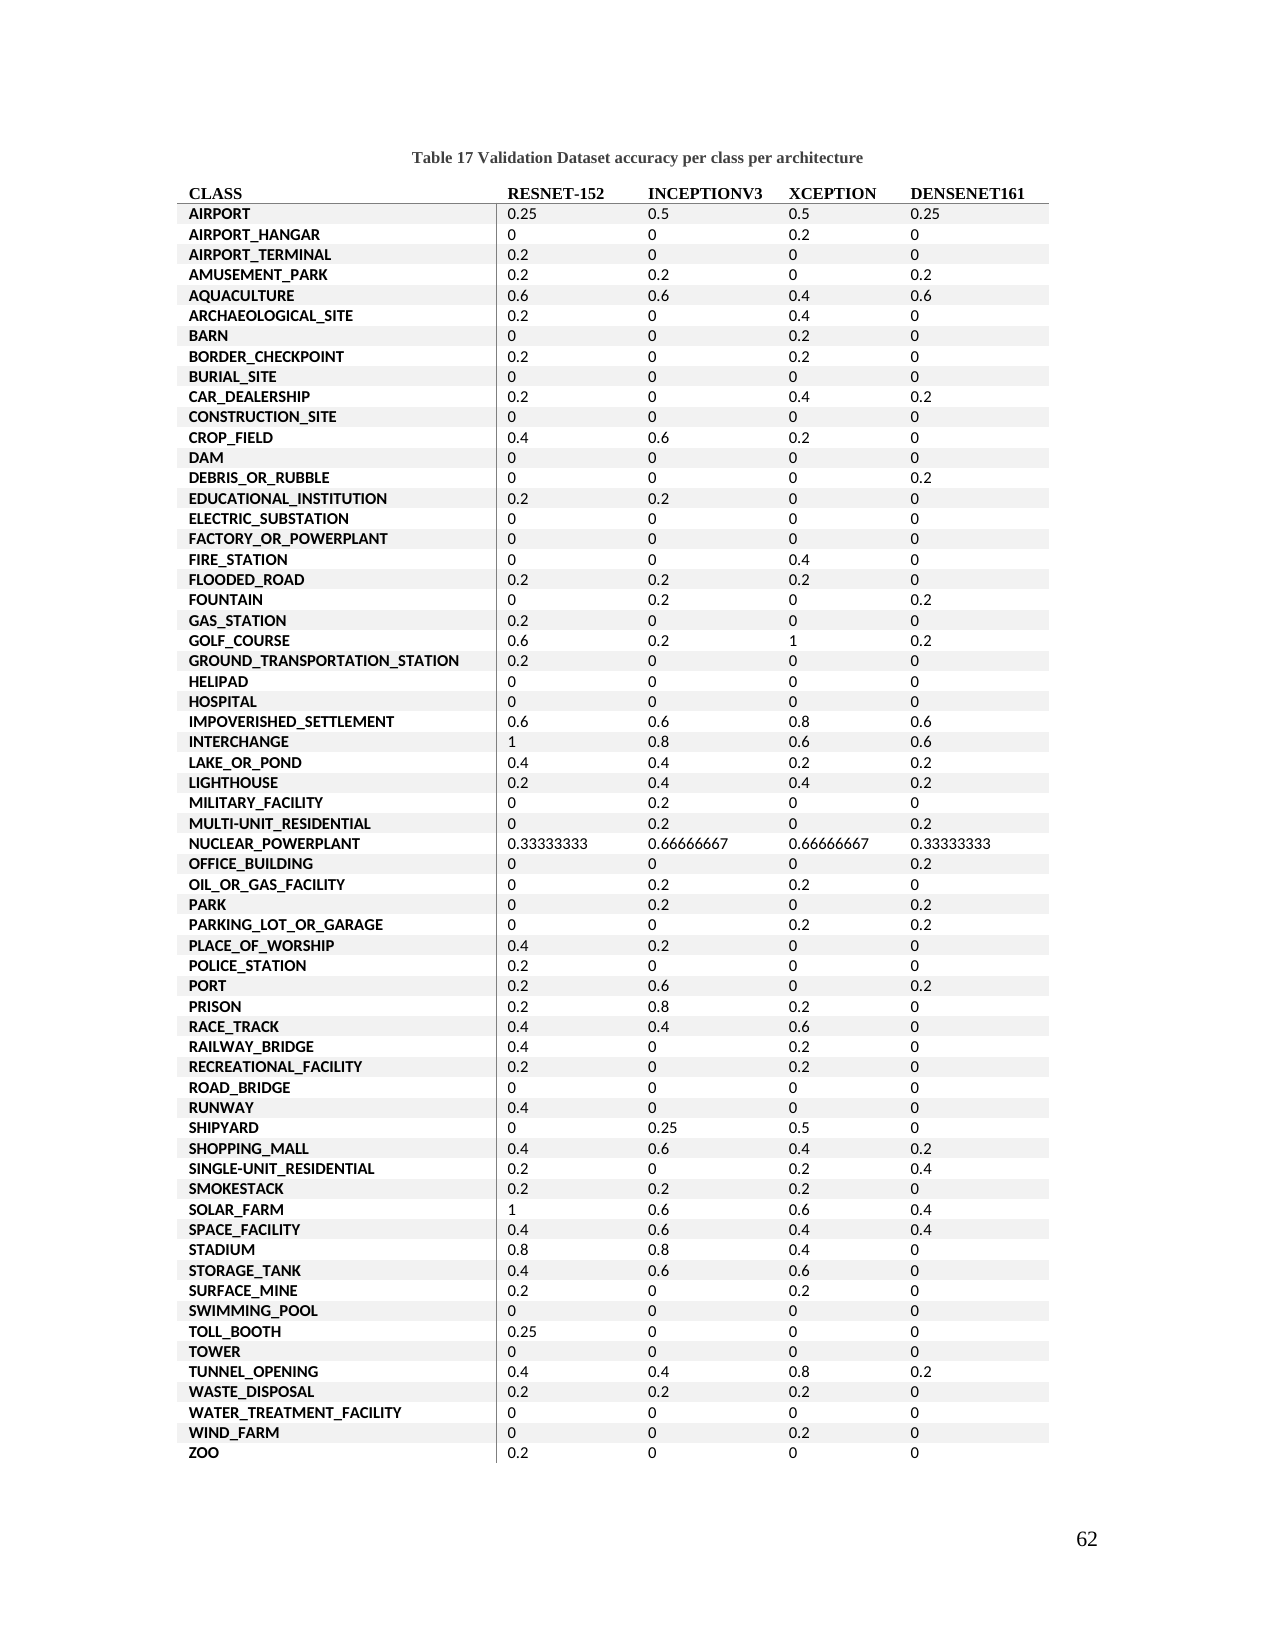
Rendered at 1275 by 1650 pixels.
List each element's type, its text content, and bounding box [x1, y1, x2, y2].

table_cell 0 [899, 244, 1049, 264]
table_cell 0.2 [637, 935, 777, 955]
table_cell military_facility [177, 793, 496, 813]
table_cell 0 [899, 1077, 1049, 1097]
table_cell 0.6 [637, 427, 777, 447]
table_cell 0 [497, 468, 637, 488]
table_cell storage_tank [177, 1260, 496, 1280]
table_cell 0.4 [777, 549, 899, 569]
table_cell 0 [899, 1036, 1049, 1057]
table_cell 0.25 [497, 1321, 637, 1341]
table_cell interchange [177, 732, 496, 752]
table_cell 0.4 [497, 1098, 637, 1118]
table_cell shipyard [177, 1118, 496, 1138]
table_cell 0 [899, 305, 1049, 326]
table_cell fire_station [177, 549, 496, 569]
table_cell 0 [899, 1118, 1049, 1138]
table_cell 0 [637, 549, 777, 569]
table_cell tower [177, 1341, 496, 1361]
table_cell 0.4 [777, 1219, 899, 1239]
table_cell 0.25 [497, 204, 637, 224]
table_cell 0.6 [777, 732, 899, 752]
table_cell wind_farm [177, 1423, 496, 1443]
table_cell 0 [497, 366, 637, 386]
table_cell 0 [899, 407, 1049, 427]
table_cell 0.2 [497, 488, 637, 508]
table_cell 0 [497, 1077, 637, 1097]
table_cell office_building [177, 854, 496, 874]
table_cell 1 [777, 630, 899, 651]
table_cell shopping_mall [177, 1138, 496, 1158]
table_cell 0.2 [899, 854, 1049, 874]
table_cell 0.2 [497, 305, 637, 326]
table_cell parking_lot_or_garage [177, 915, 496, 935]
table_cell 0 [637, 407, 777, 427]
table_cell 0.2 [777, 569, 899, 589]
table_cell 0 [899, 1057, 1049, 1077]
table_cell 0.2 [497, 244, 637, 264]
table_cell 0 [899, 1301, 1049, 1321]
table_cell 0.5 [777, 1118, 899, 1138]
table_cell 0.2 [497, 773, 637, 793]
table_cell factory_or_powerplant [177, 529, 496, 549]
table_cell 0 [899, 1382, 1049, 1402]
table_cell 0 [497, 813, 637, 833]
table_cell 0 [777, 1443, 899, 1463]
table_cell 0.4 [899, 1199, 1049, 1219]
table_cell water_treatment_facility [177, 1402, 496, 1422]
table_cell 0.25 [637, 1118, 777, 1138]
table_cell 0 [899, 366, 1049, 386]
table_cell helipad [177, 671, 496, 691]
table_cell 0.2 [497, 1057, 637, 1077]
table_cell 0 [497, 915, 637, 935]
table_cell 0 [777, 1077, 899, 1097]
table_header Class [177, 184, 496, 203]
table_cell 0 [899, 1240, 1049, 1260]
table_cell 0.2 [497, 610, 637, 630]
table_cell fountain [177, 590, 496, 610]
table_cell 0 [777, 793, 899, 813]
table_cell runway [177, 1098, 496, 1118]
table_cell 0 [497, 1118, 637, 1138]
table_cell 0.2 [899, 894, 1049, 914]
table_cell 0 [899, 1321, 1049, 1341]
table_cell 0.6 [497, 285, 637, 305]
table_cell 0.4 [637, 1016, 777, 1036]
table_cell 0.2 [899, 590, 1049, 610]
table_cell race_track [177, 1016, 496, 1036]
table_cell 0 [777, 671, 899, 691]
table_cell 0.4 [497, 1260, 637, 1280]
table_cell 0 [637, 224, 777, 244]
table_cell 0.6 [637, 285, 777, 305]
table_cell 0.2 [899, 468, 1049, 488]
table_cell 0 [637, 1301, 777, 1321]
table_cell 0.2 [637, 793, 777, 813]
table_cell 0 [899, 671, 1049, 691]
table_header Densenet161 [899, 184, 1049, 203]
table_cell 0.4 [777, 285, 899, 305]
table_cell 0.4 [497, 1361, 637, 1382]
table_cell 0.2 [497, 569, 637, 589]
table_cell 0.2 [899, 265, 1049, 285]
table_cell 0 [899, 346, 1049, 366]
table_cell 0.2 [637, 569, 777, 589]
table_cell 0 [899, 488, 1049, 508]
table_cell 0.6 [637, 1138, 777, 1158]
table_cell dam [177, 448, 496, 468]
table_cell 0 [637, 691, 777, 711]
table_cell debris_or_rubble [177, 468, 496, 488]
table_cell 0.8 [777, 711, 899, 732]
table_cell hospital [177, 691, 496, 711]
table_cell 0.2 [497, 1179, 637, 1199]
table_cell lake_or_pond [177, 752, 496, 772]
table_cell 0 [777, 244, 899, 264]
table_cell waste_disposal [177, 1382, 496, 1402]
table_cell 0 [497, 1402, 637, 1422]
table_cell 0 [777, 894, 899, 914]
table_cell 0.6 [637, 1260, 777, 1280]
table_cell 0.2 [777, 996, 899, 1016]
table_cell multi-unit_residential [177, 813, 496, 833]
table_cell amusement_park [177, 265, 496, 285]
table_cell 0.2 [497, 955, 637, 976]
table_cell 0 [899, 549, 1049, 569]
table_cell 0 [899, 793, 1049, 813]
table_cell 0.2 [497, 1280, 637, 1301]
table_cell 0.4 [497, 427, 637, 447]
table_cell 0 [497, 590, 637, 610]
table_cell 0.2 [777, 1036, 899, 1057]
table_cell 0 [899, 996, 1049, 1016]
table_cell 0 [777, 610, 899, 630]
table_cell archaeological_site [177, 305, 496, 326]
table_cell 0.2 [777, 874, 899, 894]
table_cell impoverished_settlement [177, 711, 496, 732]
table_cell 0.2 [777, 752, 899, 772]
table_cell 0.6 [777, 1199, 899, 1219]
table_cell 0 [777, 854, 899, 874]
table_cell 0 [637, 854, 777, 874]
table_cell 0 [777, 508, 899, 529]
table_cell 0 [497, 407, 637, 427]
table_cell 0 [899, 955, 1049, 976]
table_cell 0.4 [637, 1361, 777, 1382]
table_cell 0 [497, 549, 637, 569]
table_cell 0.2 [899, 1361, 1049, 1382]
table_cell 0.2 [637, 894, 777, 914]
table_cell smokestack [177, 1179, 496, 1199]
table_cell car_dealership [177, 386, 496, 407]
table_cell 0.4 [497, 935, 637, 955]
table_cell lighthouse [177, 773, 496, 793]
table_cell 0 [899, 1098, 1049, 1118]
table_cell 0 [637, 305, 777, 326]
table_cell 0.2 [777, 224, 899, 244]
table_cell 0.2 [899, 386, 1049, 407]
table_cell nuclear_powerplant [177, 833, 496, 854]
table_cell 0.2 [899, 752, 1049, 772]
table_cell park [177, 894, 496, 914]
table_cell flooded_road [177, 569, 496, 589]
table_cell 0.2 [899, 1138, 1049, 1158]
table_cell 0 [777, 468, 899, 488]
table_cell 0 [637, 326, 777, 346]
table_cell 0.2 [777, 1423, 899, 1443]
table_cell 0.25 [899, 204, 1049, 224]
table_cell 0.2 [497, 265, 637, 285]
table_cell 0.2 [637, 1179, 777, 1199]
table_cell 0 [497, 874, 637, 894]
table_cell 0 [637, 1402, 777, 1422]
table_cell 0.6 [637, 711, 777, 732]
table_cell 0 [497, 854, 637, 874]
table_cell 0 [777, 1321, 899, 1341]
table_header xception [777, 184, 899, 203]
table_cell 0 [637, 386, 777, 407]
table_cell 0 [899, 569, 1049, 589]
table_cell 0 [637, 915, 777, 935]
table_cell port [177, 976, 496, 996]
table_cell toll_booth [177, 1321, 496, 1341]
table_cell 0 [637, 1098, 777, 1118]
table_cell road_bridge [177, 1077, 496, 1097]
table_cell 0.2 [497, 346, 637, 366]
table_cell place_of_worship [177, 935, 496, 955]
table_cell 0.6 [899, 732, 1049, 752]
table_cell 0 [637, 1321, 777, 1341]
table_cell 0 [777, 813, 899, 833]
table_cell 0 [637, 508, 777, 529]
table_cell 0.8 [777, 1361, 899, 1382]
table_cell 0.6 [899, 285, 1049, 305]
table_cell 0.2 [637, 488, 777, 508]
table_cell 0.2 [637, 590, 777, 610]
table_cell 0.2 [497, 1382, 637, 1402]
table_cell 0 [637, 1077, 777, 1097]
table_cell 0 [637, 1036, 777, 1057]
table_cell 0 [899, 1016, 1049, 1036]
table_cell 0 [777, 488, 899, 508]
table_cell 0.33333333 [497, 833, 637, 854]
table_cell gas_station [177, 610, 496, 630]
table_cell 0.2 [777, 1280, 899, 1301]
table_cell 0 [637, 1341, 777, 1361]
table_cell 0.4 [777, 1240, 899, 1260]
table_cell 0 [777, 366, 899, 386]
table_cell 0.6 [777, 1016, 899, 1036]
table_cell 0 [777, 265, 899, 285]
table_cell 0 [899, 935, 1049, 955]
table_cell 0 [637, 529, 777, 549]
table_cell 0 [899, 874, 1049, 894]
table_cell 0.4 [777, 305, 899, 326]
table_cell 0 [777, 590, 899, 610]
table_cell 0 [497, 691, 637, 711]
table_cell 0 [777, 955, 899, 976]
table_cell 0.5 [637, 204, 777, 224]
table_cell 0.2 [899, 976, 1049, 996]
table_cell 0 [899, 691, 1049, 711]
table_cell 0 [637, 610, 777, 630]
table_cell ground_transportation_station [177, 651, 496, 671]
table_cell 0 [637, 1423, 777, 1443]
table_cell crop_field [177, 427, 496, 447]
table_cell airport_terminal [177, 244, 496, 264]
table_cell 0.6 [777, 1260, 899, 1280]
table_cell 0 [497, 529, 637, 549]
table_cell 0.2 [497, 651, 637, 671]
table_cell 0 [899, 448, 1049, 468]
table_cell 0 [777, 529, 899, 549]
table_cell 0.2 [777, 326, 899, 346]
table_cell 0.4 [497, 1016, 637, 1036]
table_cell swimming_pool [177, 1301, 496, 1321]
table_cell border_checkpoint [177, 346, 496, 366]
table_cell electric_substation [177, 508, 496, 529]
table_cell 0 [497, 224, 637, 244]
table_cell zoo [177, 1443, 496, 1463]
table_cell 0 [899, 224, 1049, 244]
table_cell golf_course [177, 630, 496, 651]
table_cell 0.2 [497, 386, 637, 407]
table_cell 0 [497, 894, 637, 914]
table_cell 0 [899, 1423, 1049, 1443]
table_cell 0 [899, 651, 1049, 671]
table_cell 0.4 [637, 752, 777, 772]
table_cell 0.2 [777, 1382, 899, 1402]
table_cell 0.2 [899, 773, 1049, 793]
table_cell 0.6 [497, 711, 637, 732]
table_cell educational_institution [177, 488, 496, 508]
table_cell 0 [497, 793, 637, 813]
table_cell 0.2 [637, 1382, 777, 1402]
table_cell 0 [777, 448, 899, 468]
table_cell 0 [899, 529, 1049, 549]
table_cell 0 [899, 508, 1049, 529]
table_cell 0 [777, 935, 899, 955]
table_cell 0 [497, 1301, 637, 1321]
table_cell 1 [497, 732, 637, 752]
table_cell 0.2 [777, 915, 899, 935]
text Table 17 Validation Dataset accuracy per class per architecture [177, 148, 1098, 167]
table_cell oil_or_gas_facility [177, 874, 496, 894]
table_cell construction_site [177, 407, 496, 427]
table_cell prison [177, 996, 496, 1016]
table_cell space_facility [177, 1219, 496, 1239]
table_cell 0 [777, 1098, 899, 1118]
table_cell 0.2 [777, 346, 899, 366]
table_cell 0.4 [777, 773, 899, 793]
table_cell 0 [637, 366, 777, 386]
table_cell burial_site [177, 366, 496, 386]
table_cell single-unit_residential [177, 1158, 496, 1179]
table_cell 0.4 [777, 1138, 899, 1158]
table_cell 0.2 [637, 630, 777, 651]
table_cell 0 [637, 1280, 777, 1301]
table_cell 0.4 [497, 1036, 637, 1057]
table_cell 0 [637, 1158, 777, 1179]
table_cell 0 [899, 326, 1049, 346]
table_cell 0.2 [777, 1158, 899, 1179]
table_cell 0.8 [637, 732, 777, 752]
table_cell 0.2 [497, 1443, 637, 1463]
table_cell 0 [777, 1301, 899, 1321]
table_cell 0.2 [899, 630, 1049, 651]
table_header Resnet-152 [496, 184, 637, 203]
table_cell 0.4 [637, 773, 777, 793]
table_cell aquaculture [177, 285, 496, 305]
table_cell 0 [777, 407, 899, 427]
table_cell recreational_facility [177, 1057, 496, 1077]
table_cell 0.2 [899, 915, 1049, 935]
table_cell 0 [899, 1280, 1049, 1301]
table_cell 0 [777, 691, 899, 711]
table_cell 0.6 [637, 976, 777, 996]
table_cell 0.6 [637, 1199, 777, 1219]
table_cell 0 [637, 651, 777, 671]
table_cell 0.66666667 [637, 833, 777, 854]
table_cell 0 [777, 1402, 899, 1422]
table_cell 0.4 [899, 1219, 1049, 1239]
table_cell 0 [899, 1179, 1049, 1199]
table_cell 0 [637, 346, 777, 366]
table_cell 0.6 [637, 1219, 777, 1239]
table_cell airport_hangar [177, 224, 496, 244]
table_cell 0.4 [777, 386, 899, 407]
table_cell 0 [497, 1341, 637, 1361]
table_cell 0 [497, 508, 637, 529]
table_cell 0.2 [899, 813, 1049, 833]
table_cell 0.8 [637, 1240, 777, 1260]
table_cell 0 [899, 427, 1049, 447]
table_cell 0.2 [637, 265, 777, 285]
table_cell 0.4 [497, 1219, 637, 1239]
table_cell 0.4 [899, 1158, 1049, 1179]
table_cell police_station [177, 955, 496, 976]
table_cell 0 [637, 955, 777, 976]
table_cell 0 [899, 610, 1049, 630]
table_cell 0 [637, 671, 777, 691]
table_cell 0 [497, 448, 637, 468]
table_cell 1 [497, 1199, 637, 1219]
table_cell 0.4 [497, 1138, 637, 1158]
table_cell 0 [637, 244, 777, 264]
table_cell 0 [637, 1443, 777, 1463]
table_cell solar_farm [177, 1199, 496, 1219]
table_cell 0 [497, 671, 637, 691]
table_cell surface_mine [177, 1280, 496, 1301]
table_cell 0.2 [637, 813, 777, 833]
table_cell 0.6 [497, 630, 637, 651]
table_cell 0 [637, 1057, 777, 1077]
table_cell 0 [497, 326, 637, 346]
table_cell 0.2 [777, 1057, 899, 1077]
table_cell 0 [899, 1260, 1049, 1280]
table_cell 0 [777, 651, 899, 671]
table_cell 0.33333333 [899, 833, 1049, 854]
table_cell 0 [497, 1423, 637, 1443]
table_cell 0.2 [497, 996, 637, 1016]
table_cell 0.8 [497, 1240, 637, 1260]
table_cell 0.2 [637, 874, 777, 894]
table_cell 0 [637, 468, 777, 488]
table_cell 0.4 [497, 752, 637, 772]
table_cell 0 [899, 1341, 1049, 1361]
table_cell 0.6 [899, 711, 1049, 732]
table_cell 0.2 [777, 427, 899, 447]
table_cell barn [177, 326, 496, 346]
table_cell 0.2 [497, 976, 637, 996]
table_cell 0 [899, 1402, 1049, 1422]
table_cell 0.5 [777, 204, 899, 224]
table_cell 0.2 [497, 1158, 637, 1179]
table_header inceptionv3 [637, 184, 777, 203]
table_cell 0.2 [777, 1179, 899, 1199]
table_cell 0 [899, 1443, 1049, 1463]
table_cell stadium [177, 1240, 496, 1260]
table_cell 0.66666667 [777, 833, 899, 854]
table_cell 0 [637, 448, 777, 468]
table_cell 0 [777, 976, 899, 996]
table_cell 0 [777, 1341, 899, 1361]
table_cell railway_bridge [177, 1036, 496, 1057]
table_cell airport [177, 204, 496, 224]
table_cell tunnel_opening [177, 1361, 496, 1382]
table_cell 0.8 [637, 996, 777, 1016]
